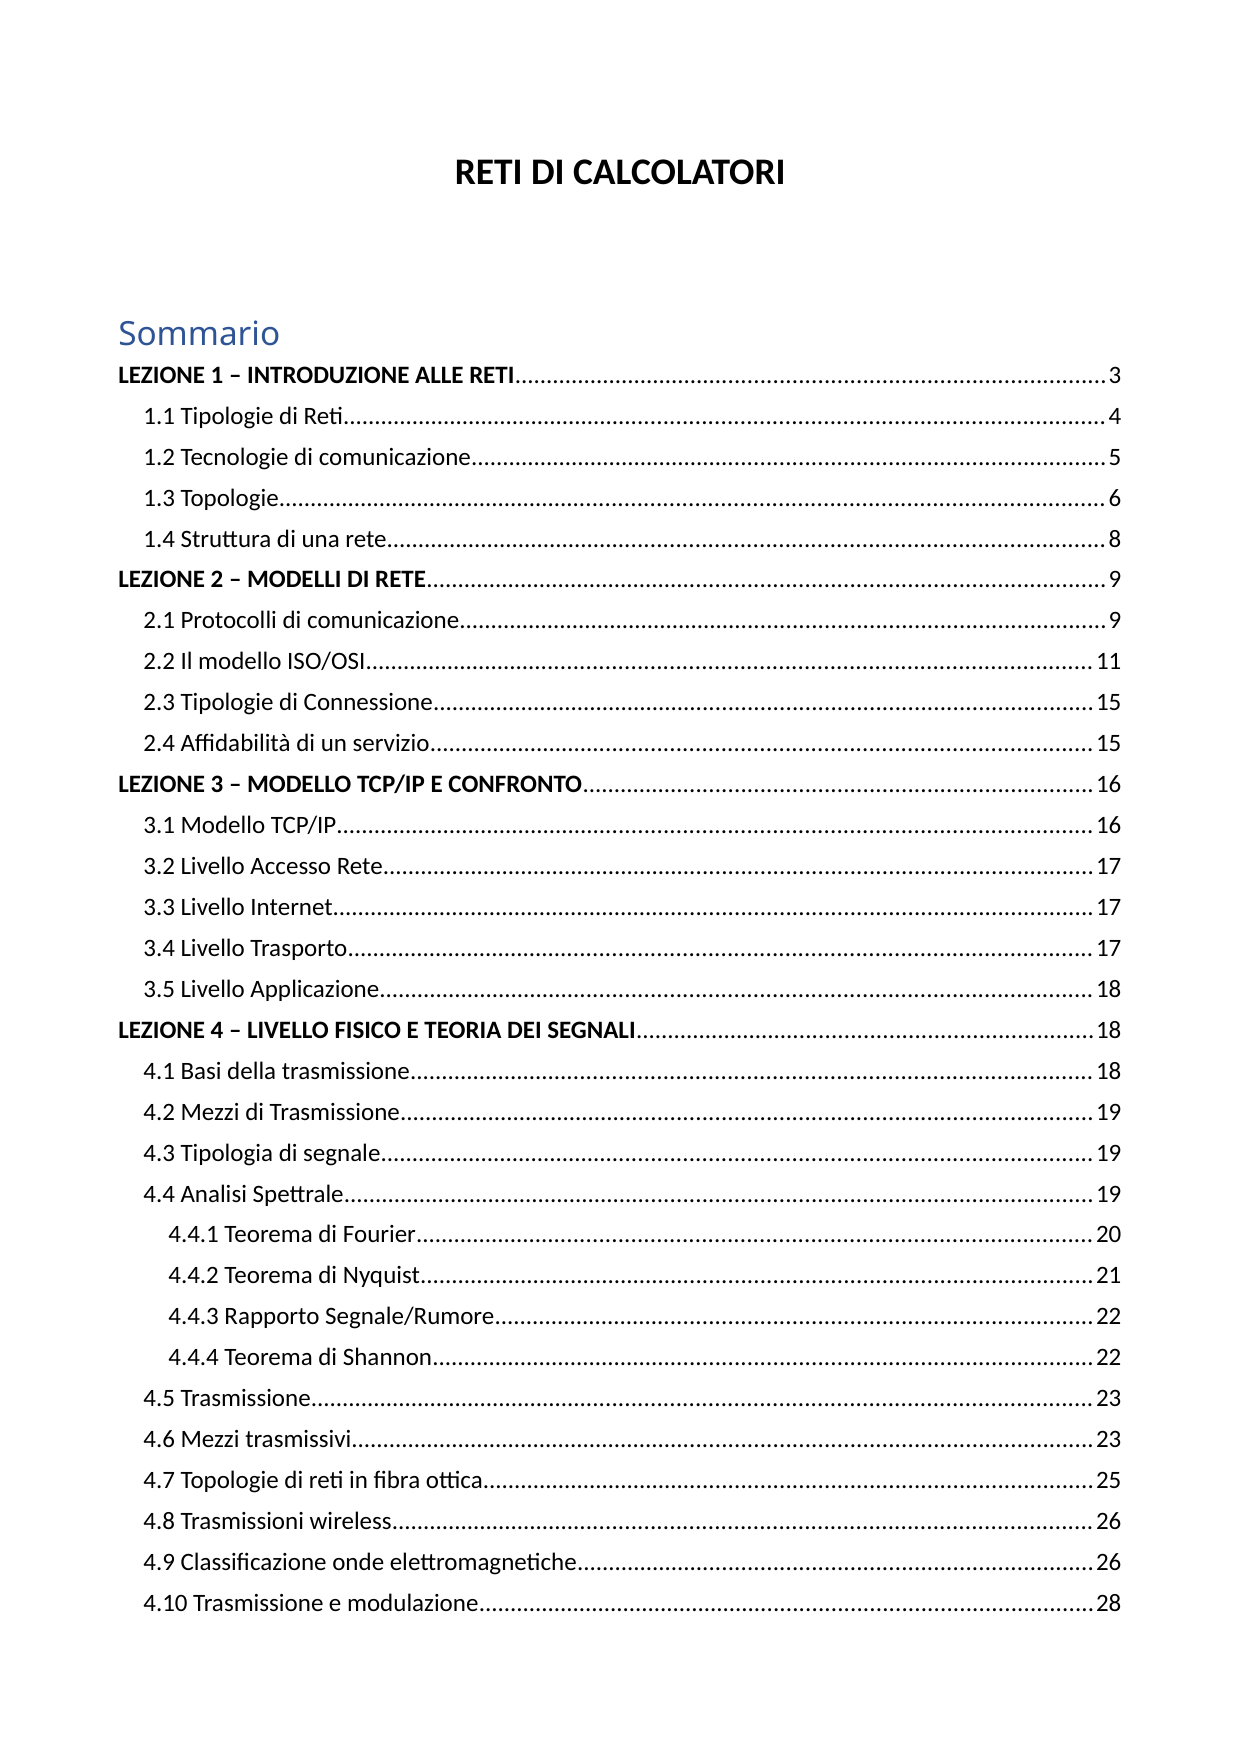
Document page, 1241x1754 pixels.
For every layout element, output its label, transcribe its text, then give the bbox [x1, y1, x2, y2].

text RETI DI CALCOLATORI [118, 148, 1122, 193]
